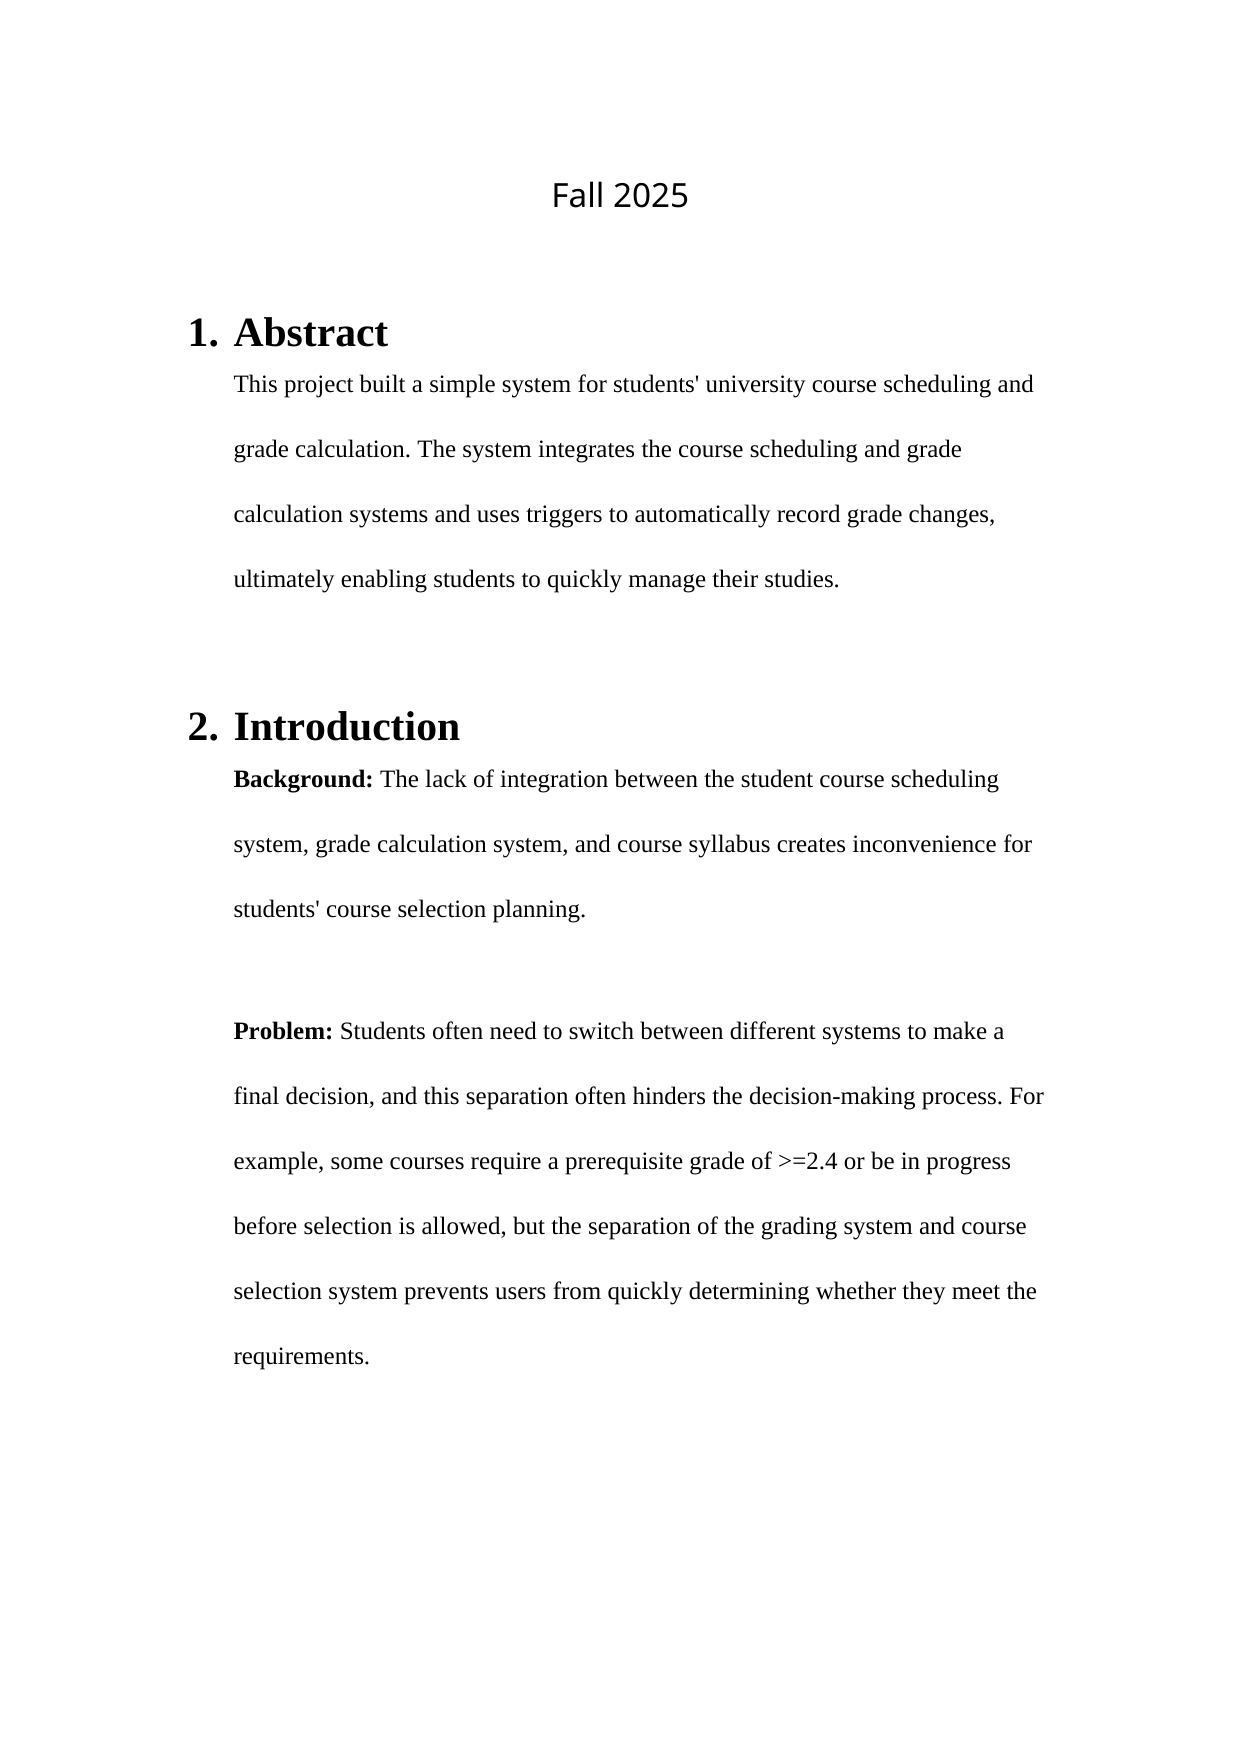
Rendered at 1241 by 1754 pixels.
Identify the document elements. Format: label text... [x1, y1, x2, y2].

list Abstract [187, 298, 1053, 363]
list Introduction [187, 693, 1053, 758]
list Background: The lack of integration between the student course scheduling system, grade calculation system, and course syllabus creates inconvenience for students' course selection planning. [233, 762, 1053, 924]
text Fall 2025 [187, 162, 1053, 227]
list Problem: Students often need to switch between different systems to make a final decision, and this separation often hinders the decision-making process. For example, some courses require a prerequisite grade of >=2.4 or be in progress before selection is allowed, but the separation of the grading system and course selection system prevents users from quickly determining whether they meet the requirements. [233, 1014, 1053, 1372]
list This project built a simple system for students' university course scheduling and grade calculation. The system integrates the course scheduling and grade calculation systems and uses triggers to automatically record grade changes, ultimately enabling students to quickly manage their studies. [233, 367, 1053, 595]
